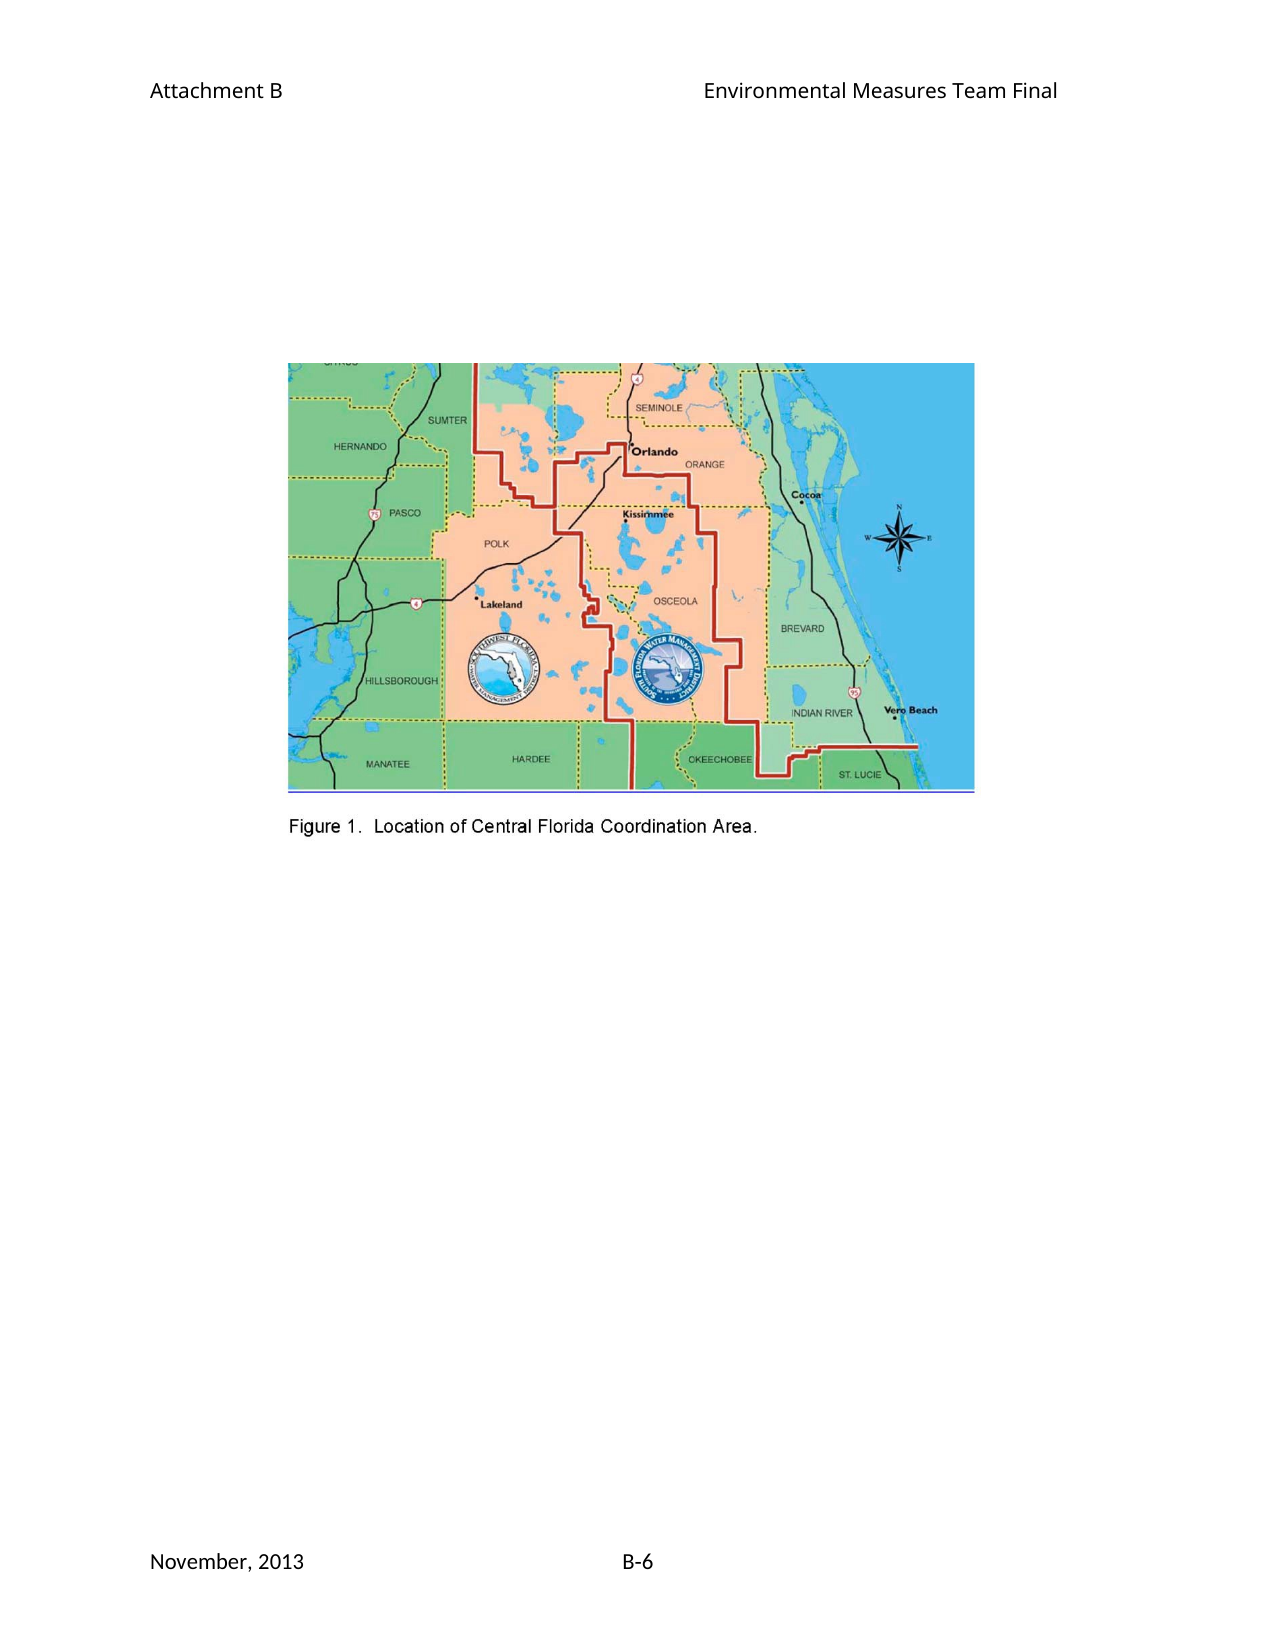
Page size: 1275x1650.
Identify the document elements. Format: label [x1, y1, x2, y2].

picture [282, 363, 981, 863]
